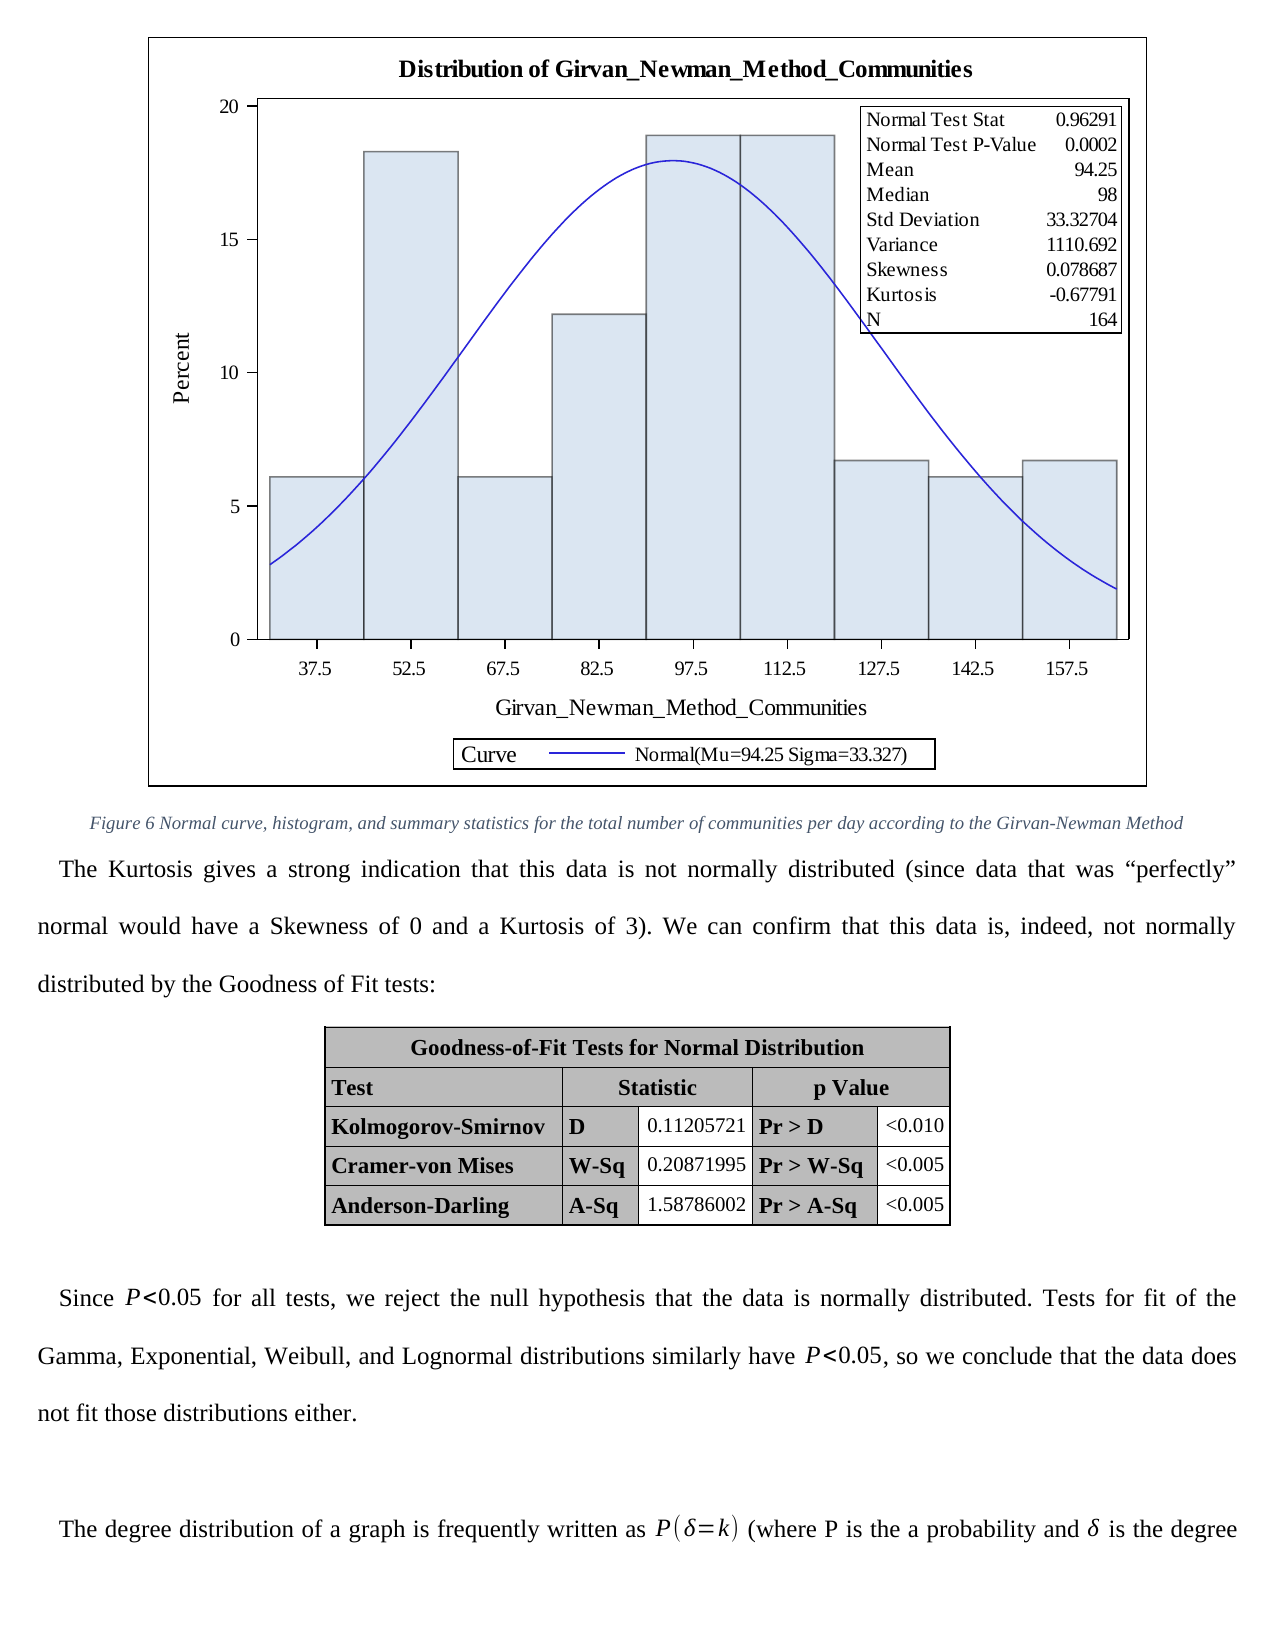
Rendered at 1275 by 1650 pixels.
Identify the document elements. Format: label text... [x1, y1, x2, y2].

table_cell Kolmogorov-Smirnov [326, 1107, 562, 1146]
table_cell 0.20871995 [639, 1147, 752, 1185]
table_cell Pr > W-Sq [753, 1147, 877, 1185]
table_cell Cramer-von Mises [326, 1147, 562, 1185]
table_cell W-Sq [563, 1147, 638, 1185]
table_cell Statistic [563, 1068, 752, 1106]
table_cell Anderson-Darling [326, 1186, 562, 1224]
table_cell Pr > A-Sq [753, 1186, 877, 1224]
table_cell 0.11205721 [639, 1107, 752, 1146]
table_header Goodness-of-Fit Tests for Normal Distribution [326, 1028, 949, 1067]
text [37, 1513, 1237, 1543]
table_cell <0.005 [878, 1186, 949, 1224]
table_cell Pr > D [753, 1107, 877, 1146]
text Since for all tests, we reject the null hypothesis that the data is normally distributed. Tests for fit of the Gamma, Exponential, Weibull, and Lognormal distributions similarly have , so we conclude that the data does not fit those distributions either. [37, 1283, 1237, 1427]
table_cell 1.58786002 [639, 1186, 752, 1224]
text The Kurtosis gives a strong indication that this data is not normally distributed (since data that was “perfectly” normal would have a Skewness of 0 and a Kurtosis of 3). We can confirm that this data is, indeed, not normally distributed by the Goodness of Fit tests: [37, 854, 1237, 998]
table_cell p Value [753, 1068, 949, 1106]
table_cell <0.010 [878, 1107, 949, 1146]
table_cell D [563, 1107, 638, 1146]
table_cell A-Sq [563, 1186, 638, 1224]
table_cell Test [326, 1068, 562, 1106]
table_cell <0.005 [878, 1147, 949, 1185]
